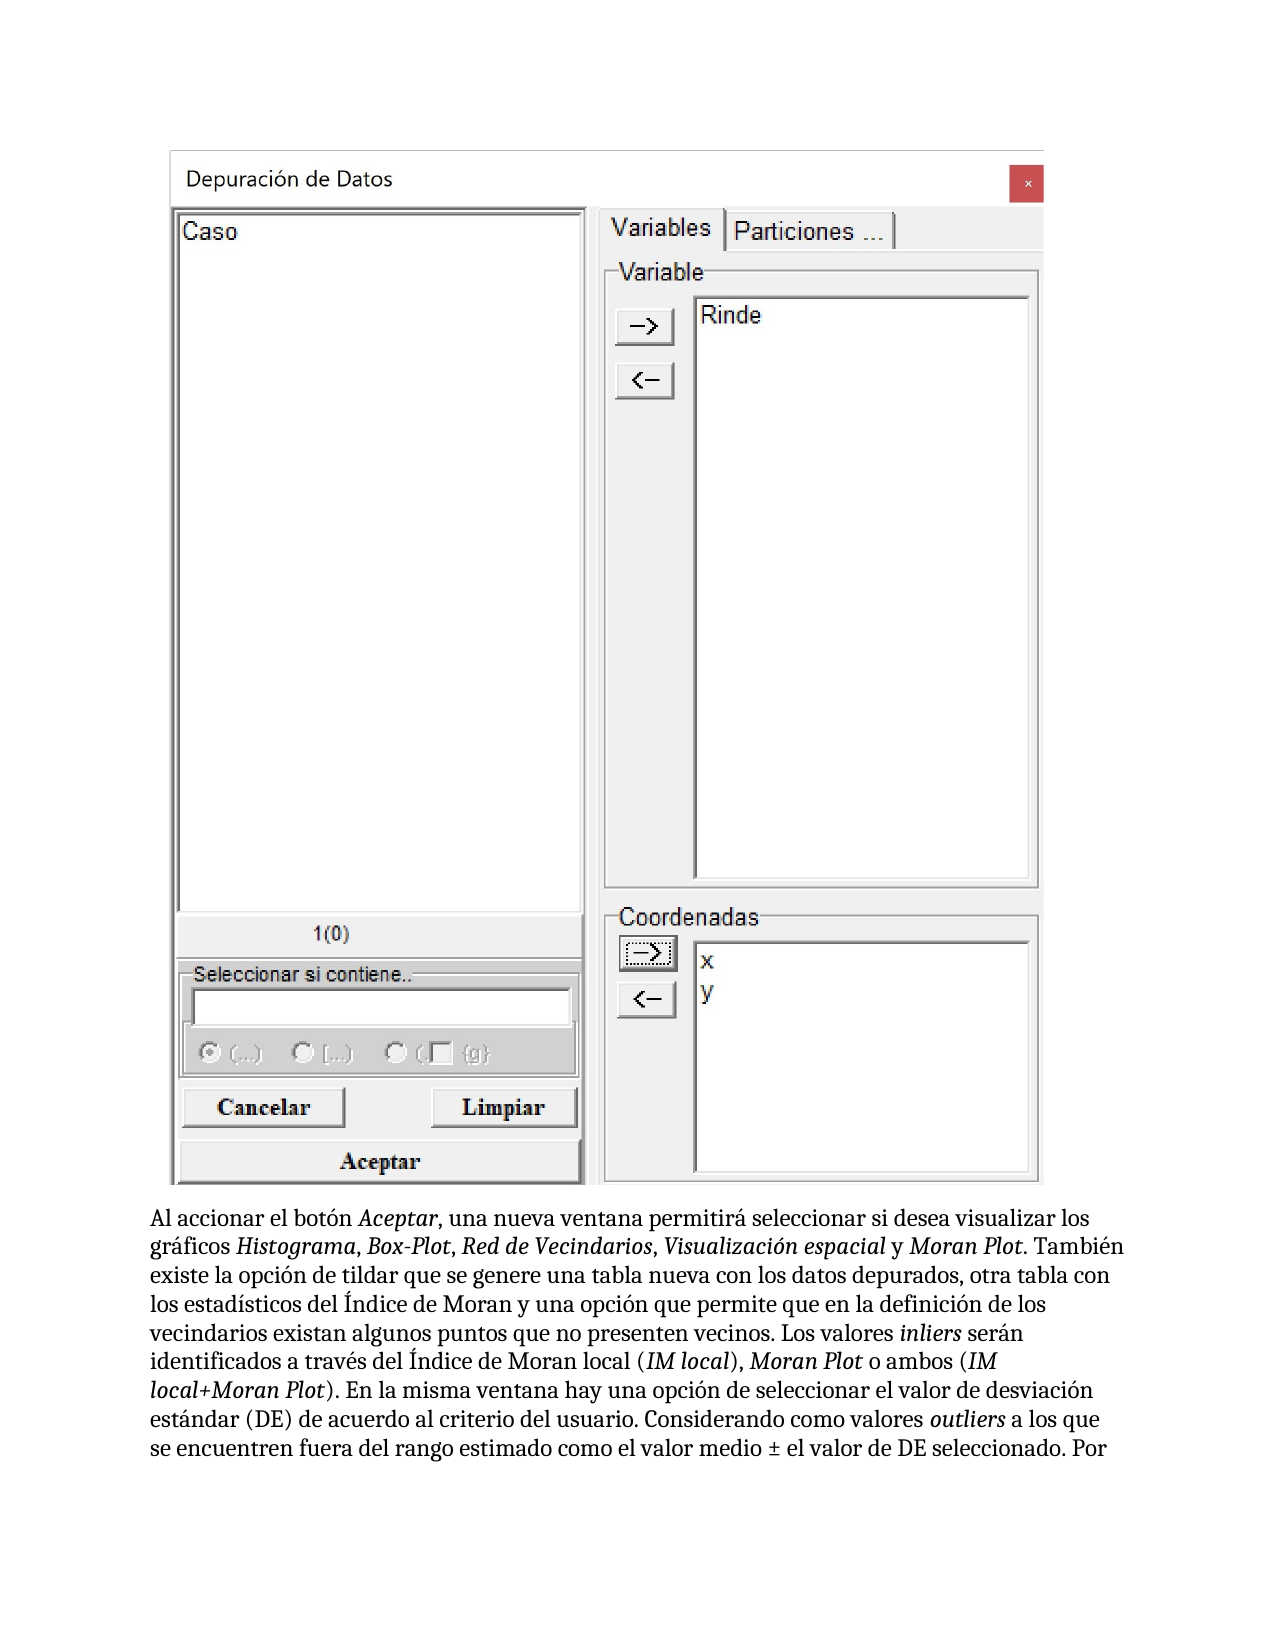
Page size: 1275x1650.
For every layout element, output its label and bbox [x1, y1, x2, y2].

text [150, 1203, 1125, 1462]
picture [168, 150, 1044, 1185]
